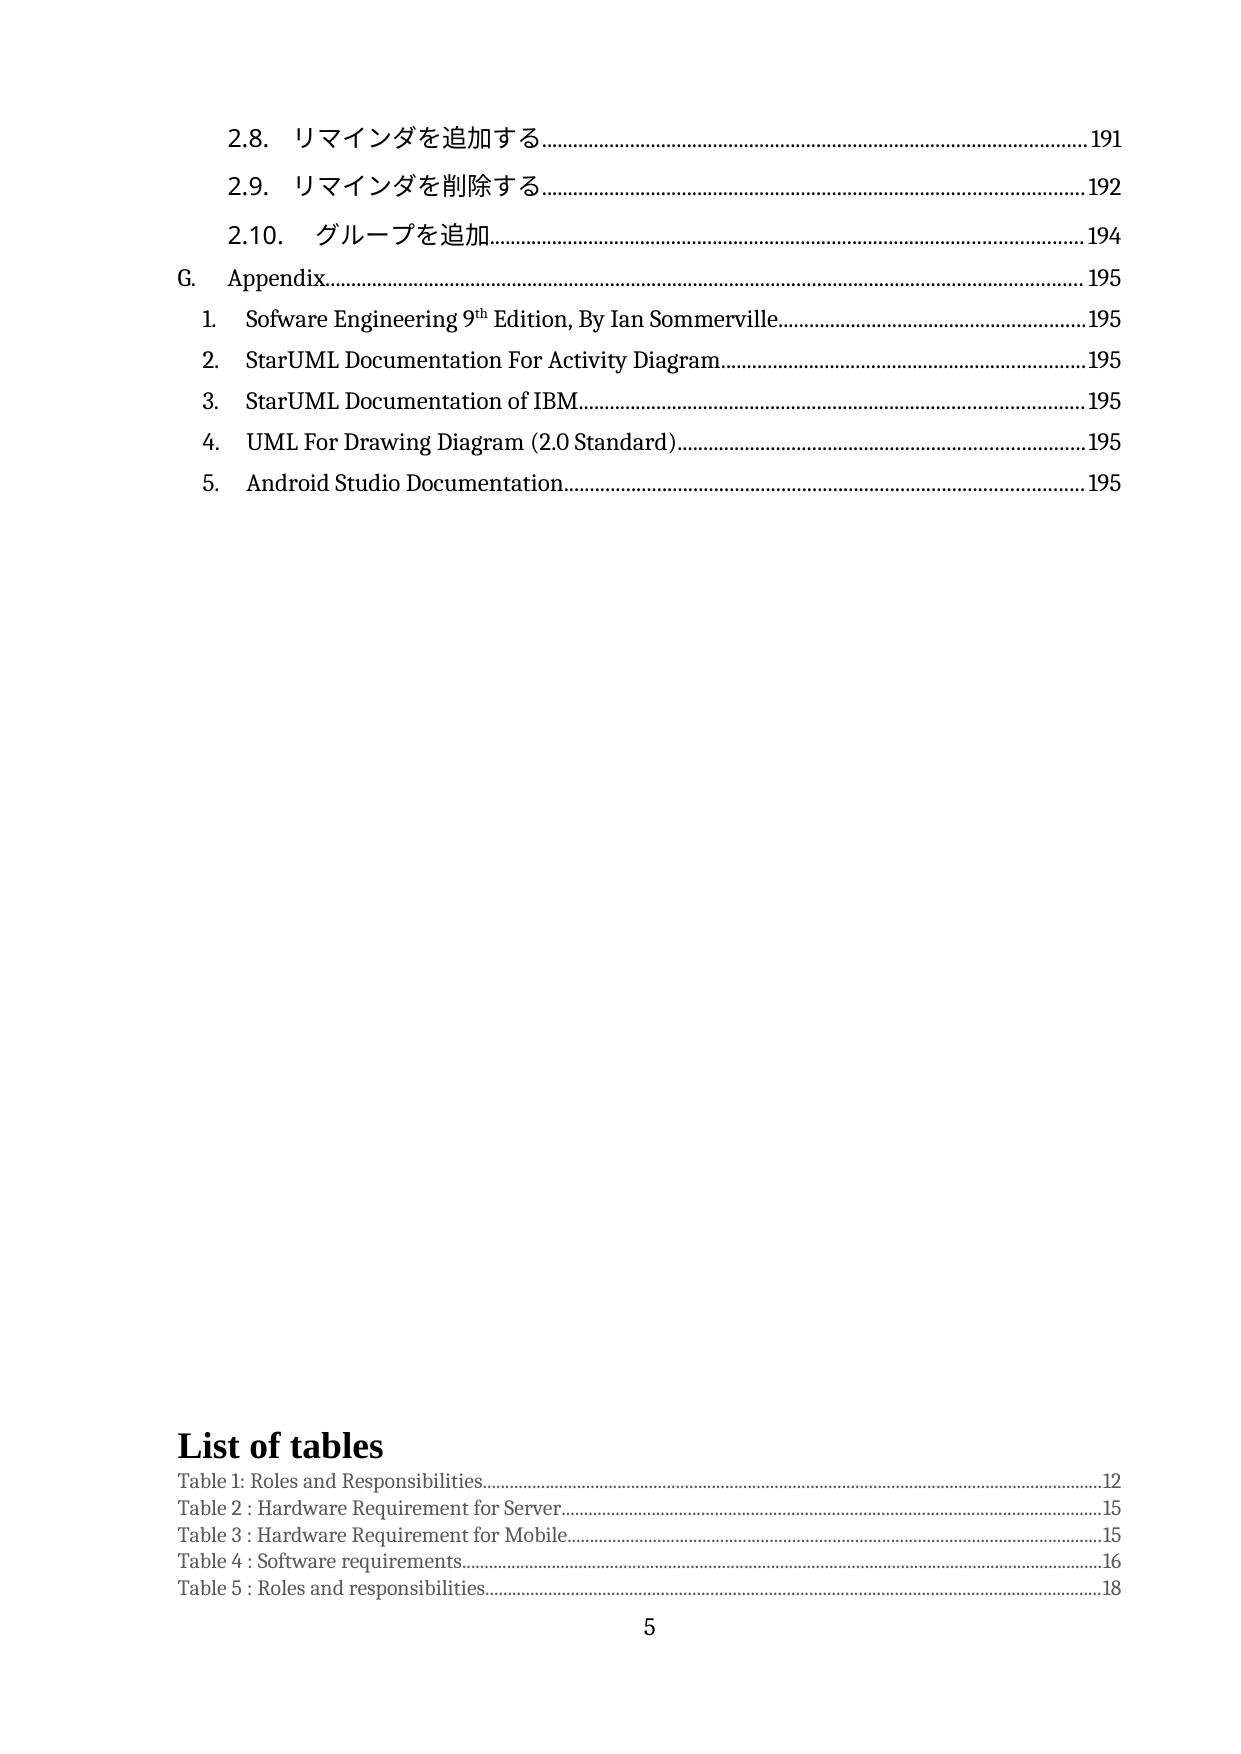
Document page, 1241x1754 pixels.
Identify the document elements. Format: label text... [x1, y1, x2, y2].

text Table 4 : Software requirements 16 [177, 1549, 1122, 1574]
text Table 3 : Hardware Requirement for Mobile 15 [177, 1522, 1122, 1548]
text Table 5 : Roles and responsibilities 18 [177, 1576, 1122, 1601]
subtitle List of tables [177, 1423, 1122, 1467]
text Table 1: Roles and Responsibilities 12 [177, 1469, 1122, 1494]
text Table 2 : Hardware Requirement for Server 15 [177, 1496, 1122, 1521]
